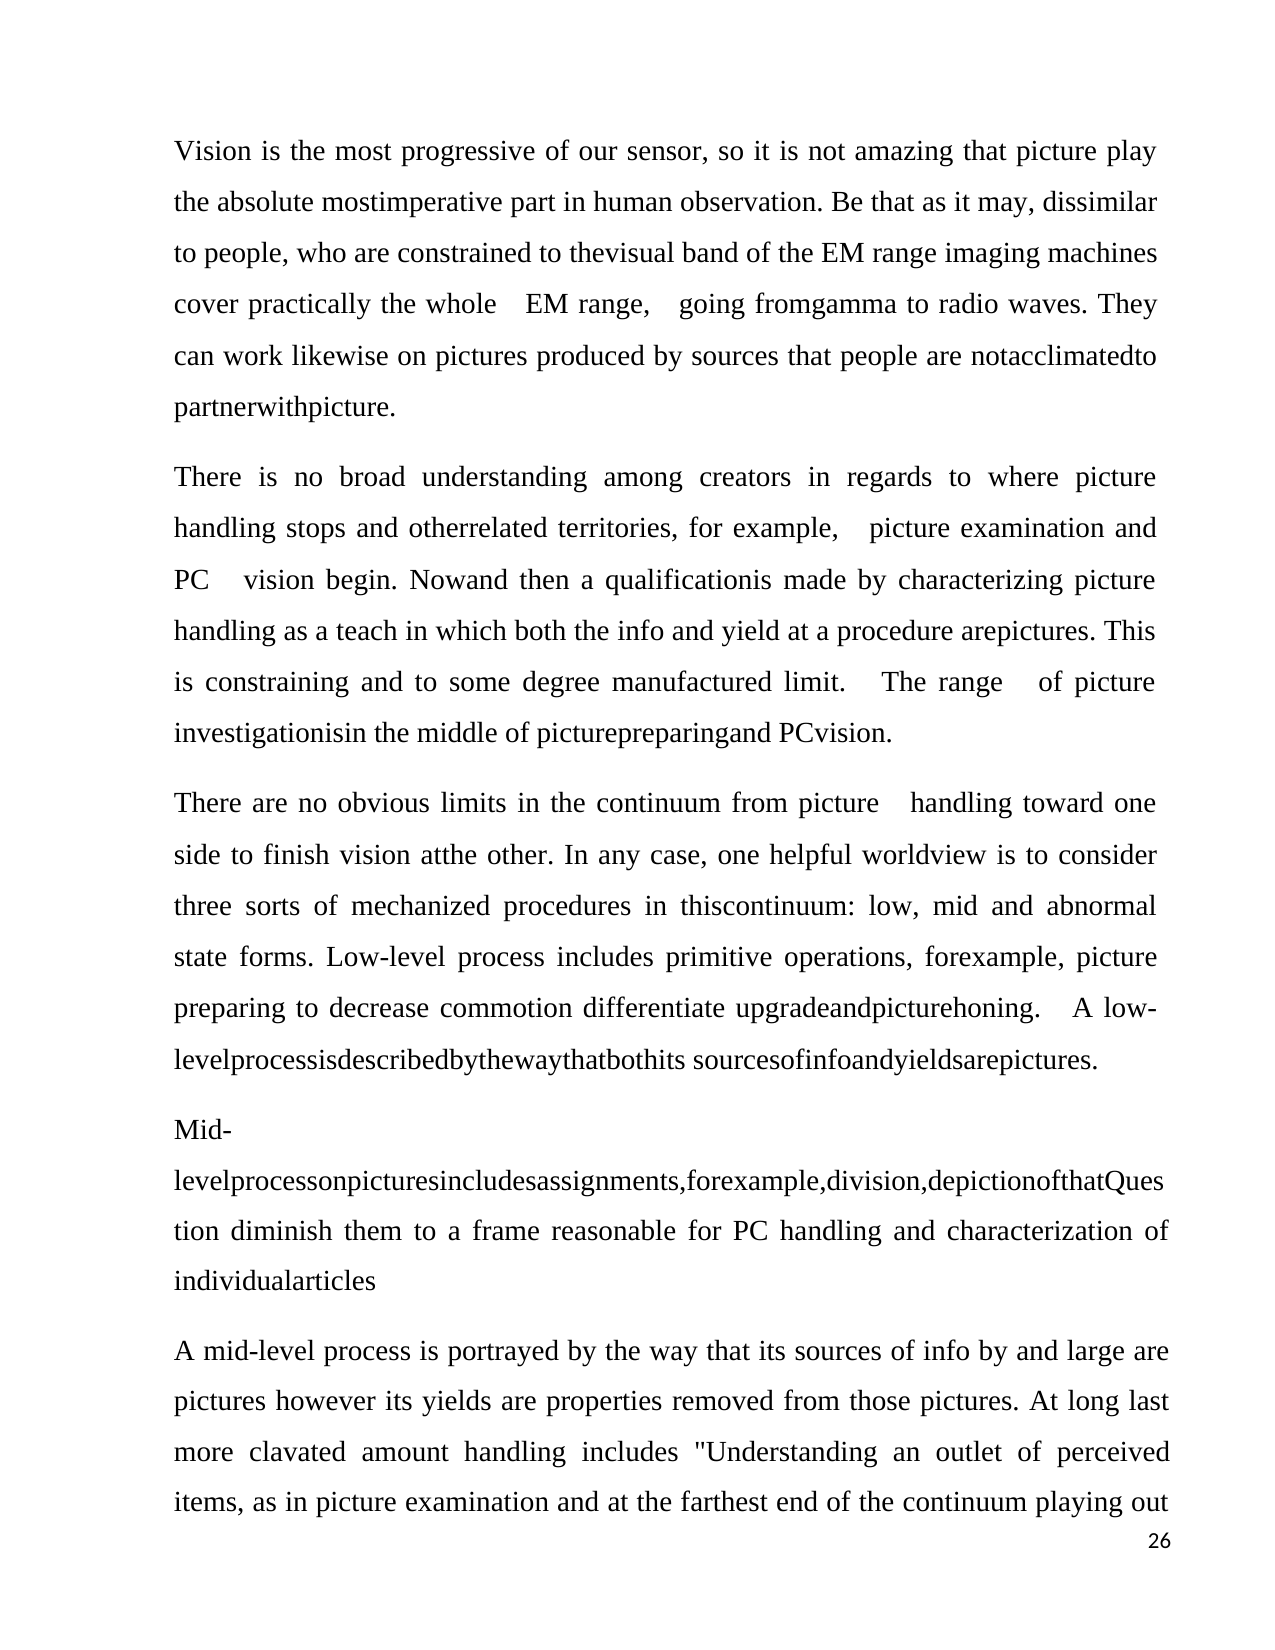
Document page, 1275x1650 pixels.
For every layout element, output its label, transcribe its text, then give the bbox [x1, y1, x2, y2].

text There are no obvious limits in the continuum from picture handling toward one side to finish vision atthe other. In any case, one helpful worldview is to consider three sorts of mechanized procedures in thiscontinuum: low, mid and abnormal state forms. Low-level process includes primitive operations, forexample, picture preparing to decrease commotion differentiate upgradeandpicturehoning. A low-levelprocessisdescribedbythewaythatbothits sourcesofinfoandyieldsarepictures. [174, 786, 1158, 1075]
text There is no broad understanding among creators in regards to where picture handling stops and otherrelated territories, for example, picture examination and PC vision begin. Nowand then a qualificationis made by characterizing picture handling as a teach in which both the info and yield at a procedure arepictures. This is constraining and to some degree manufactured limit. The range of picture investigationisin the middle of picturepreparingand PCvision. [174, 459, 1157, 749]
text Vision is the most progressive of our sensor, so it is not amazing that picture play the absolute mostimperative part in human observation. Be that as it may, dissimilar to people, who are constrained to thevisual band of the EM range imaging machines cover practically the whole EM range, going fromgamma to radio waves. They can work likewise on pictures produced by sources that people are notacclimatedto partnerwithpicture. [174, 133, 1158, 423]
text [174, 1333, 1171, 1518]
text Mid-levelprocessonpicturesincludesassignments,forexample,division,depictionofthatQuestion diminish them to a frame reasonable for PC handling and characterization of individualarticles [174, 1112, 1171, 1297]
